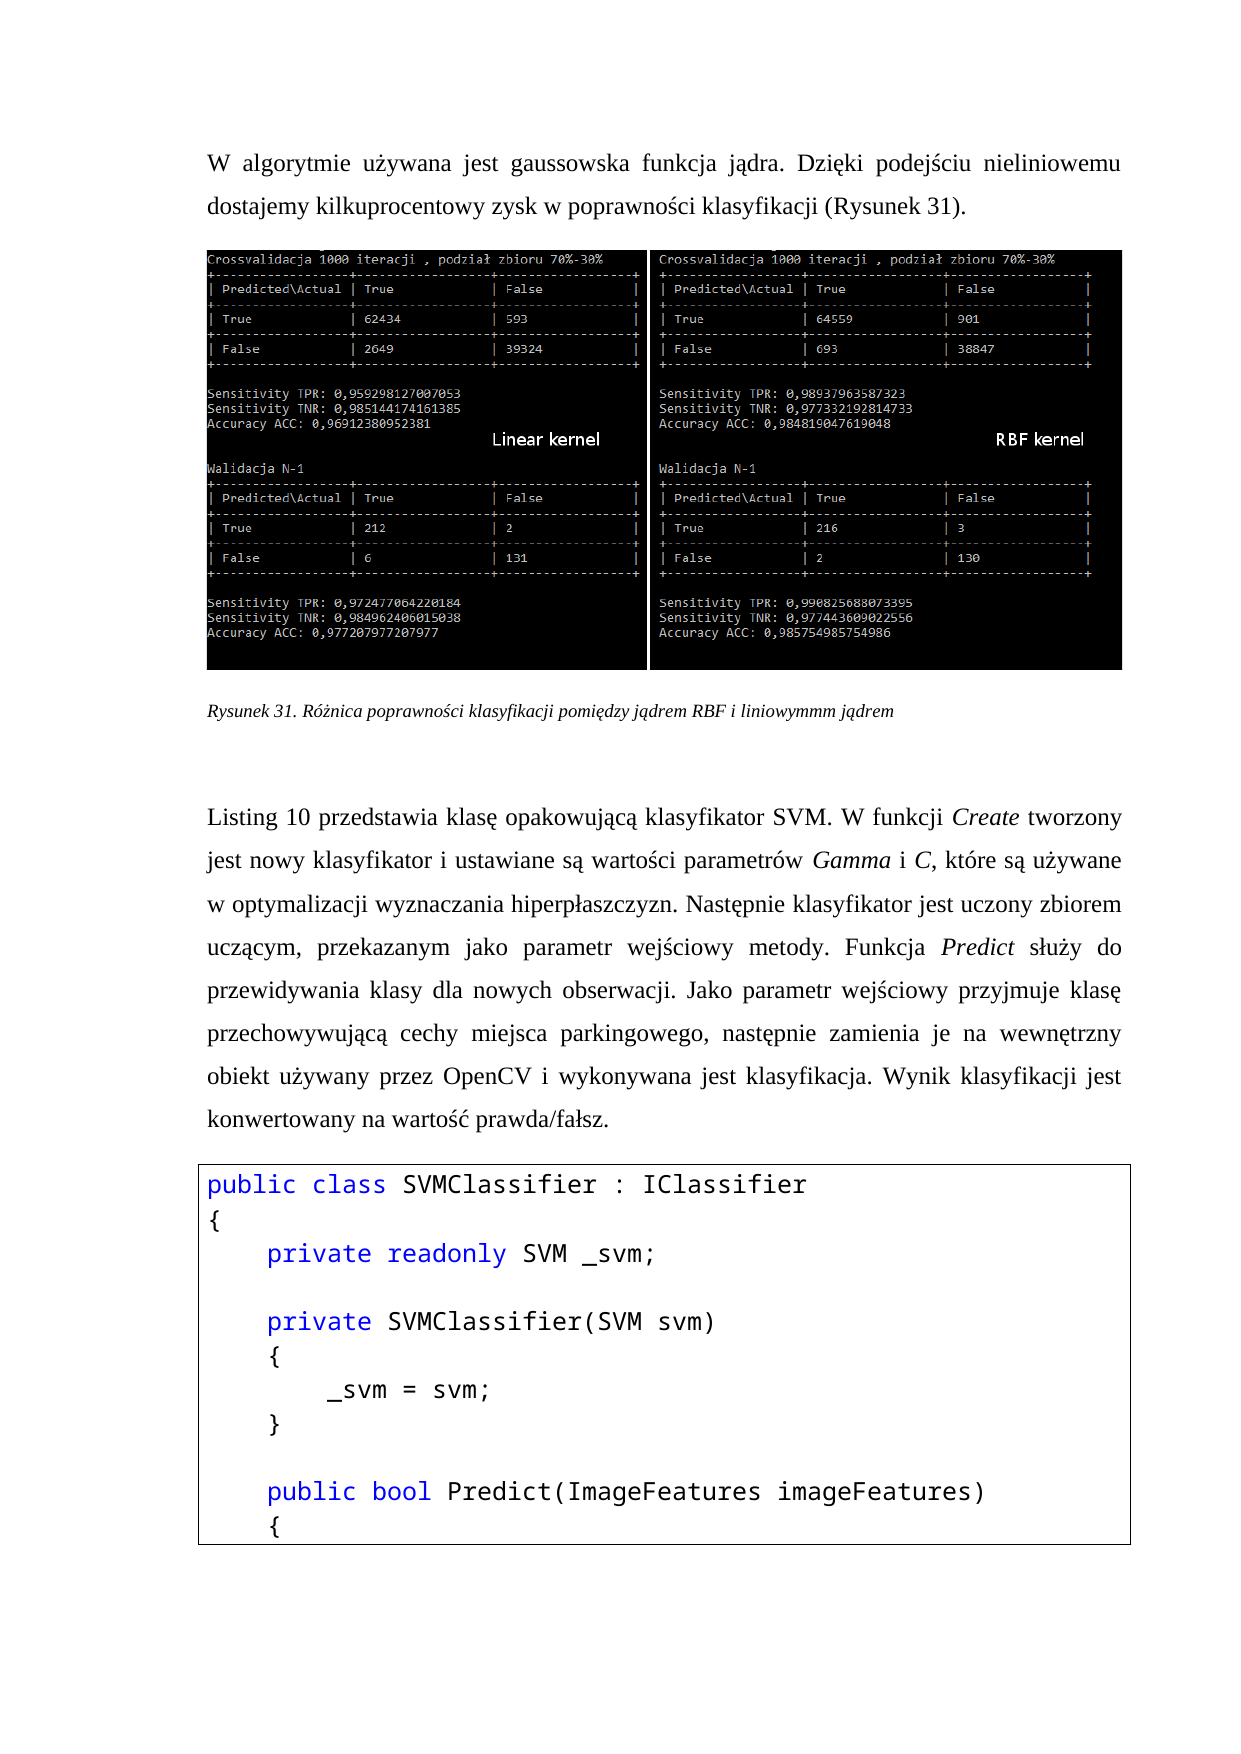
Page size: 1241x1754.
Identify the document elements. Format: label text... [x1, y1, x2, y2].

list private SVMClassifier(SVM svm) [207, 1303, 1122, 1337]
text Rysunek . Różnica poprawności klasyfikacji pomiędzy jądrem RBF i liniowymmm jądrem [207, 700, 1122, 722]
text Listing 10 przedstawia klasę opakowującą klasyfikator SVM. W funkcji Create tworzony jest nowy klasyfikator i ustawiane są wartości parametrów Gamma i C, które są używane w optymalizacji wyznaczania hiperpłaszczyzn. Następnie klasyfikator jest uczony zbiorem uczącym, przekazanym jako parametr wejściowy metody. Funkcja Predict służy do przewidywania klasy dla nowych obserwacji. Jako parametr wejściowy przyjmuje klasę przechowywującą cechy miejsca parkingowego, następnie zamienia je na wewnętrzny obiekt używany przez OpenCV i wykonywana jest klasyfikacja. Wynik klasyfikacji jest konwertowany na wartość prawda/fałsz. [207, 802, 1122, 1133]
list { [207, 1201, 1122, 1235]
list _svm = svm; [207, 1372, 1122, 1406]
picture [206, 250, 1123, 670]
list public bool Predict(ImageFeatures imageFeatures) [207, 1474, 1122, 1505]
list private readonly SVM _svm; [207, 1235, 1122, 1269]
list } [207, 1406, 1122, 1440]
text W algorytmie używana jest gaussowska funkcja jądra. Dzięki podejściu nieliniowemu dostajemy kilkuprocentowy zysk w poprawności klasyfikacji (Rysunek 31). [207, 148, 1122, 219]
list { [207, 1337, 1122, 1372]
list public class SVMClassifier : IClassifier [199, 1165, 1130, 1201]
list { [199, 1505, 1130, 1544]
